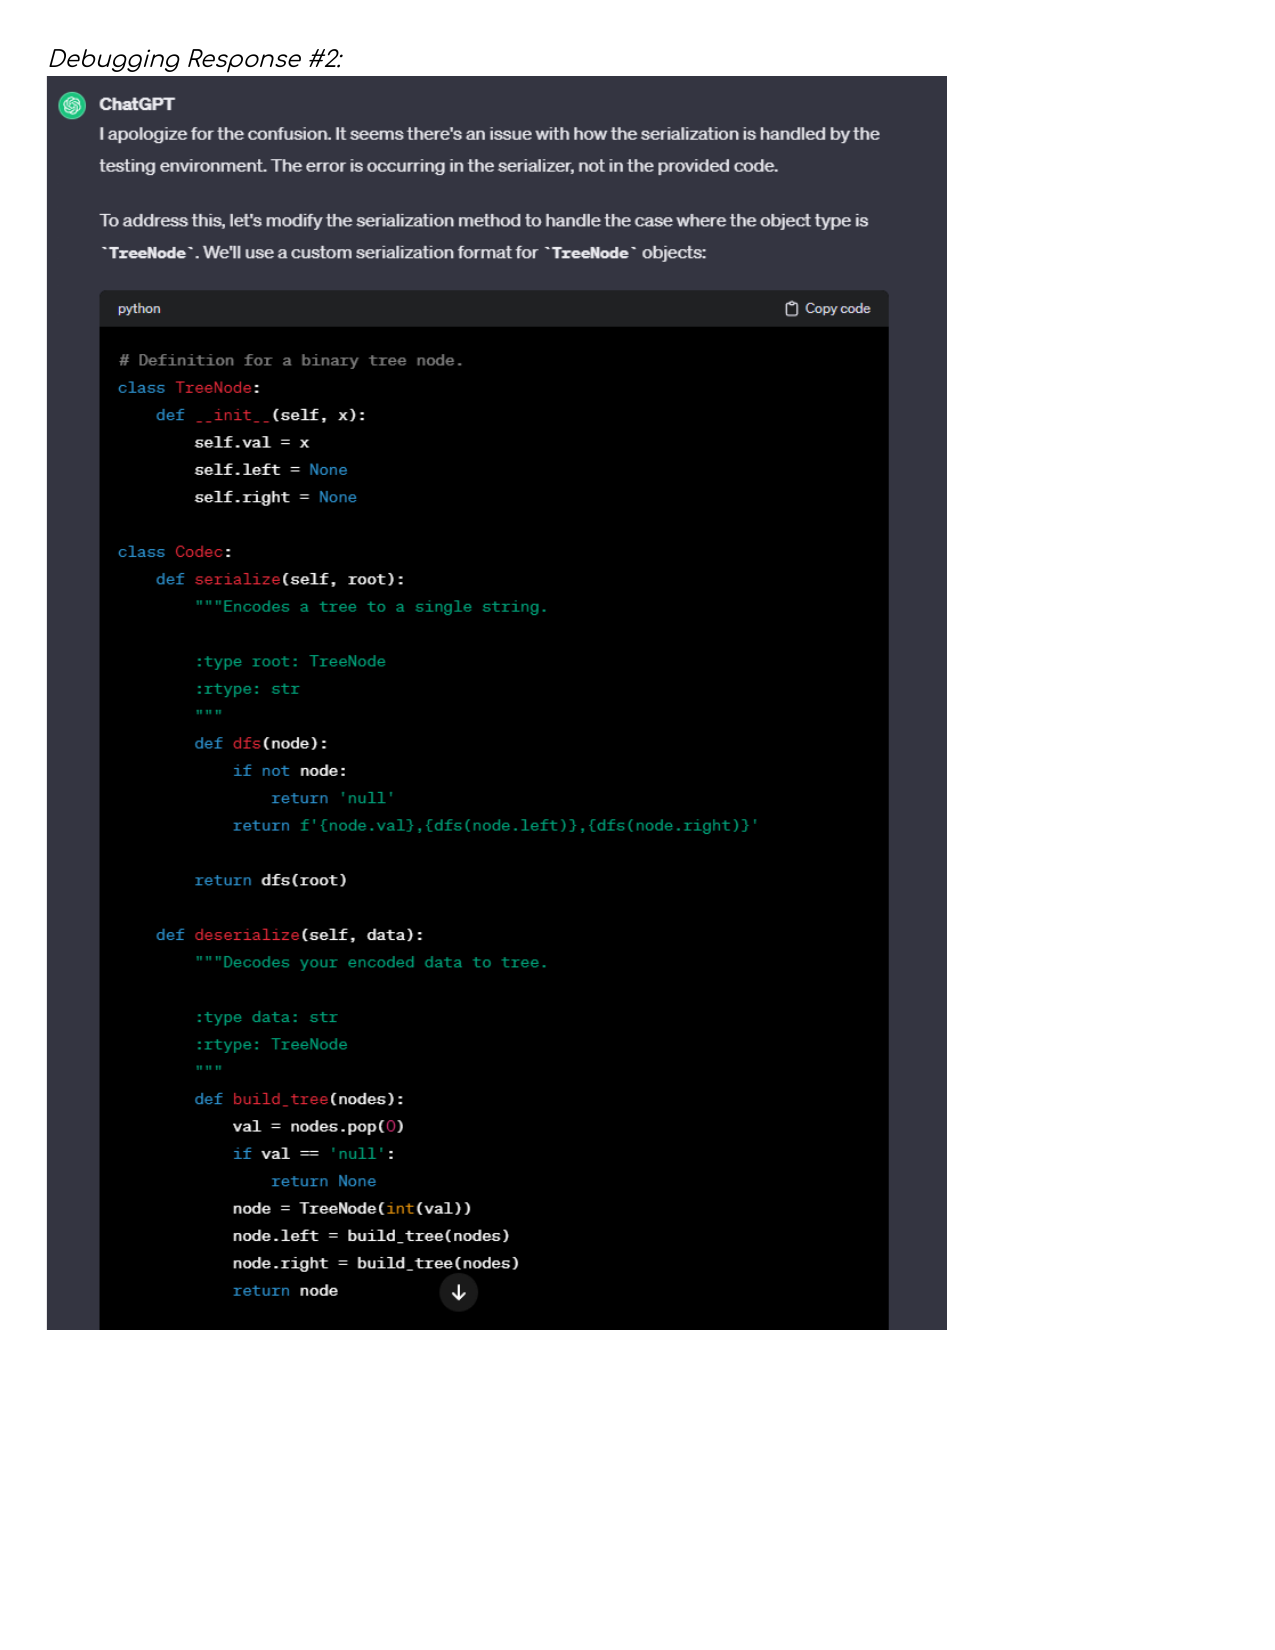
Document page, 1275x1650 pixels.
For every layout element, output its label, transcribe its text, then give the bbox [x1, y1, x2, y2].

subtitle Debugging Response #2: [47, 47, 1209, 72]
picture [46, 76, 947, 1330]
